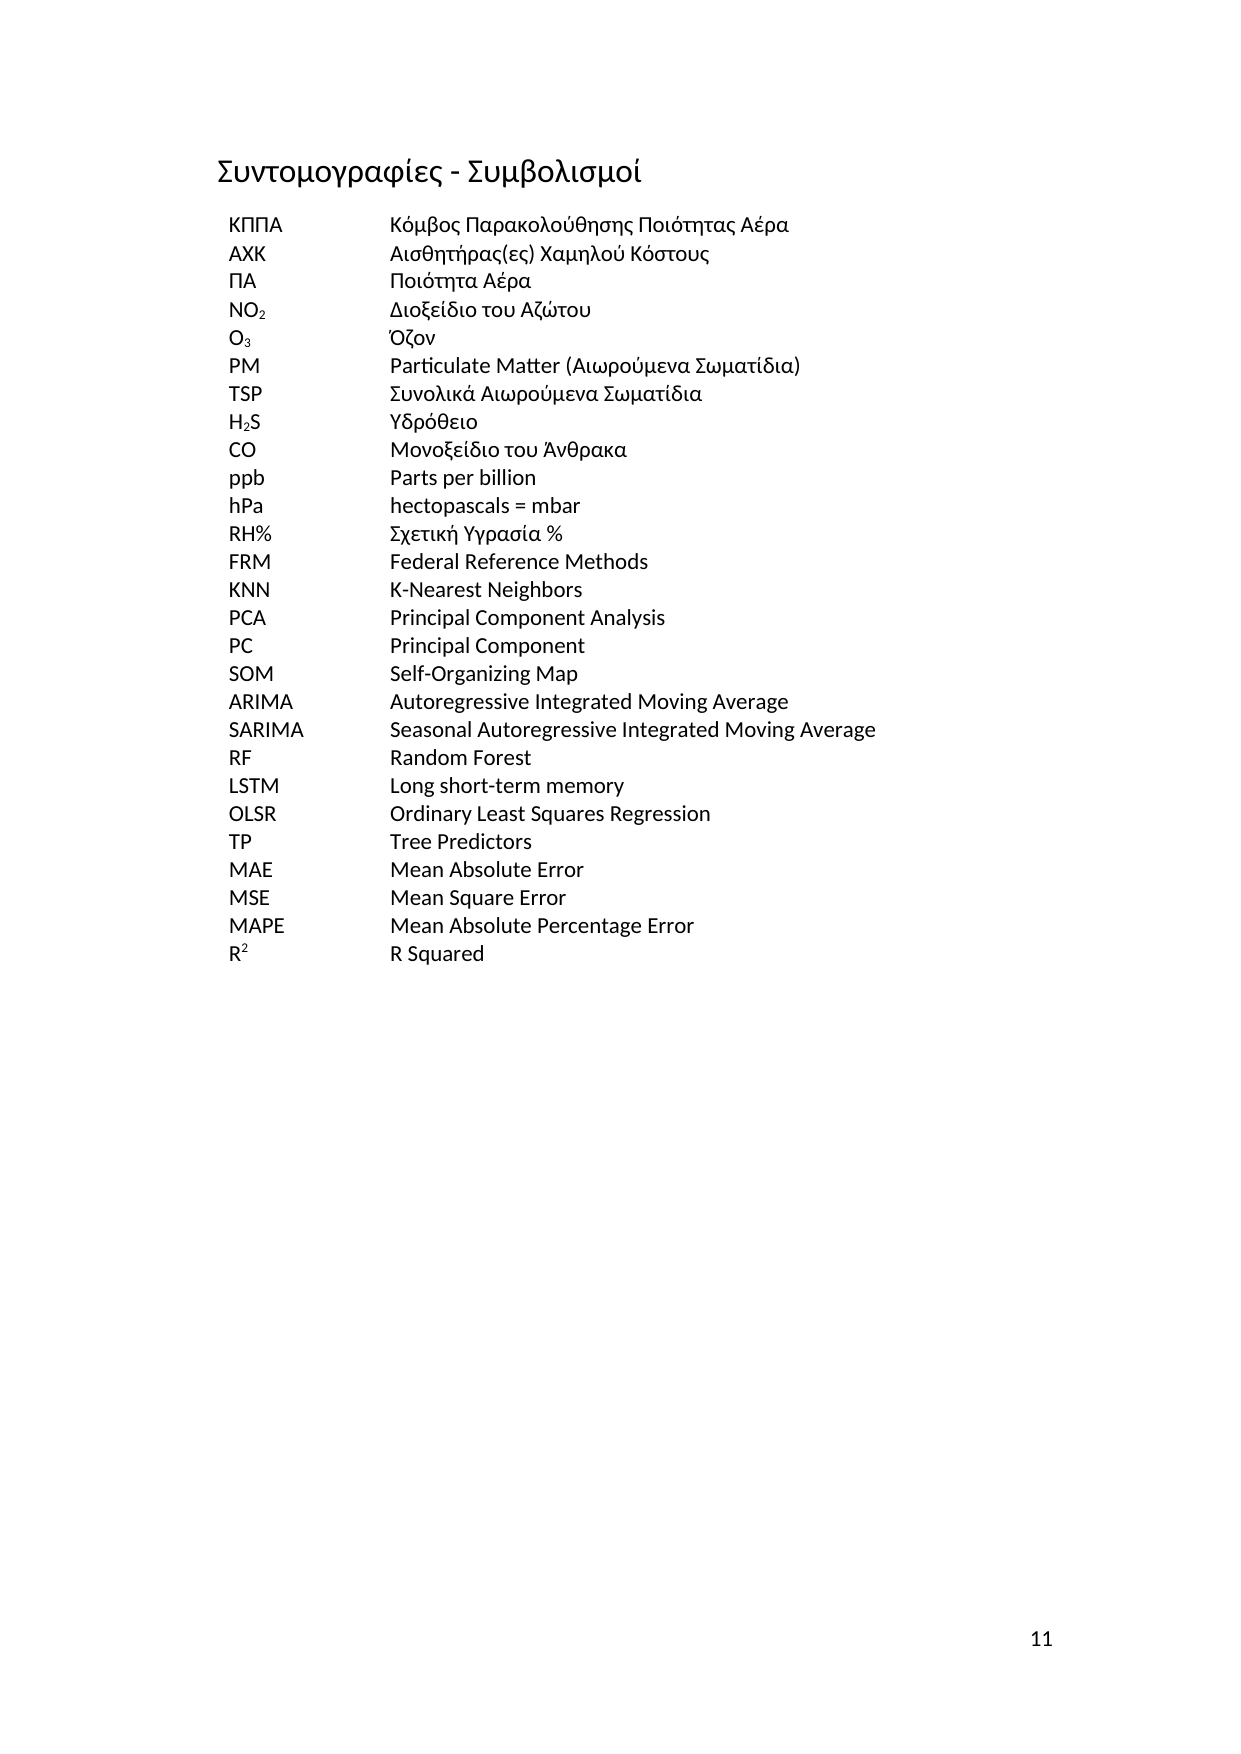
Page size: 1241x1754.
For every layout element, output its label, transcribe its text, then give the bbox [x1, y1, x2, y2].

table_cell Ποιότητα Αέρα [349, 267, 1053, 295]
table_cell SARIMA [188, 715, 349, 743]
table_cell Ordinary Least Squares Regression [349, 799, 1053, 827]
table_cell Random Forest [349, 743, 1053, 771]
table_cell PC [188, 631, 349, 659]
table_cell Αισθητήρας(ες) Χαμηλού Κόστους [349, 239, 1053, 267]
table_cell Όζον [349, 323, 1053, 351]
table_cell Self-Organizing Map [349, 659, 1053, 687]
table_cell Υδρόθειο [349, 407, 1053, 435]
table_cell K-Nearest Neighbors [349, 575, 1053, 603]
table_cell KNN [188, 575, 349, 603]
table_cell O3 [188, 323, 349, 351]
table_cell MAPE [188, 911, 349, 939]
table_cell Principal Component Analysis [349, 603, 1053, 631]
table_cell FRM [188, 547, 349, 575]
table_cell PCA [188, 603, 349, 631]
table_cell Tree Predictors [349, 827, 1053, 855]
table_cell hPa [188, 491, 349, 519]
table_cell CO [188, 435, 349, 463]
text Συντομογραφίες - Συμβολισμοί [187, 150, 1053, 191]
table_cell Mean Absolute Error [349, 855, 1053, 883]
table_cell NO2 [188, 295, 349, 323]
table_cell ΠΑ [188, 267, 349, 295]
table_cell PM [188, 351, 349, 379]
table_cell ΑΧΚ [188, 239, 349, 267]
table_cell Μονοξείδιο του Άνθρακα [349, 435, 1053, 463]
table_cell RF [188, 743, 349, 771]
table_cell Σχετική Υγρασία % [349, 519, 1053, 547]
table_cell Seasonal Autoregressive Integrated Moving Average [349, 715, 1053, 743]
table_cell H2S [188, 407, 349, 435]
table_cell ARIMA [188, 687, 349, 715]
table_cell ppb [188, 463, 349, 491]
table_cell hectopascals = mbar [349, 491, 1053, 519]
table_cell RH% [188, 519, 349, 547]
table_cell Autoregressive Integrated Moving Average [349, 687, 1053, 715]
table_cell MSE [188, 883, 349, 911]
table_cell Συνολικά Αιωρούμενα Σωματίδια [349, 379, 1053, 407]
table_cell SOM [188, 659, 349, 687]
table_cell R2 [188, 939, 349, 967]
table_cell R Squared [349, 939, 1053, 967]
table_cell TP [188, 827, 349, 855]
table_cell Mean Absolute Percentage Error [349, 911, 1053, 939]
table_cell Federal Reference Methods [349, 547, 1053, 575]
table_cell TSP [188, 379, 349, 407]
table_header ΚΠΠΑ [188, 211, 349, 239]
table_cell LSTM [188, 771, 349, 799]
table_cell OLSR [188, 799, 349, 827]
table_cell Long short-term memory [349, 771, 1053, 799]
table_header Κόμβος Παρακολούθησης Ποιότητας Αέρα [349, 211, 1053, 239]
table_cell Parts per billion [349, 463, 1053, 491]
table_cell Particulate Matter (Αιωρούμενα Σωματίδια) [349, 351, 1053, 379]
table_cell MAE [188, 855, 349, 883]
table_cell Mean Square Error [349, 883, 1053, 911]
table_cell Principal Component [349, 631, 1053, 659]
table_cell Διοξείδιο του Αζώτου [349, 295, 1053, 323]
